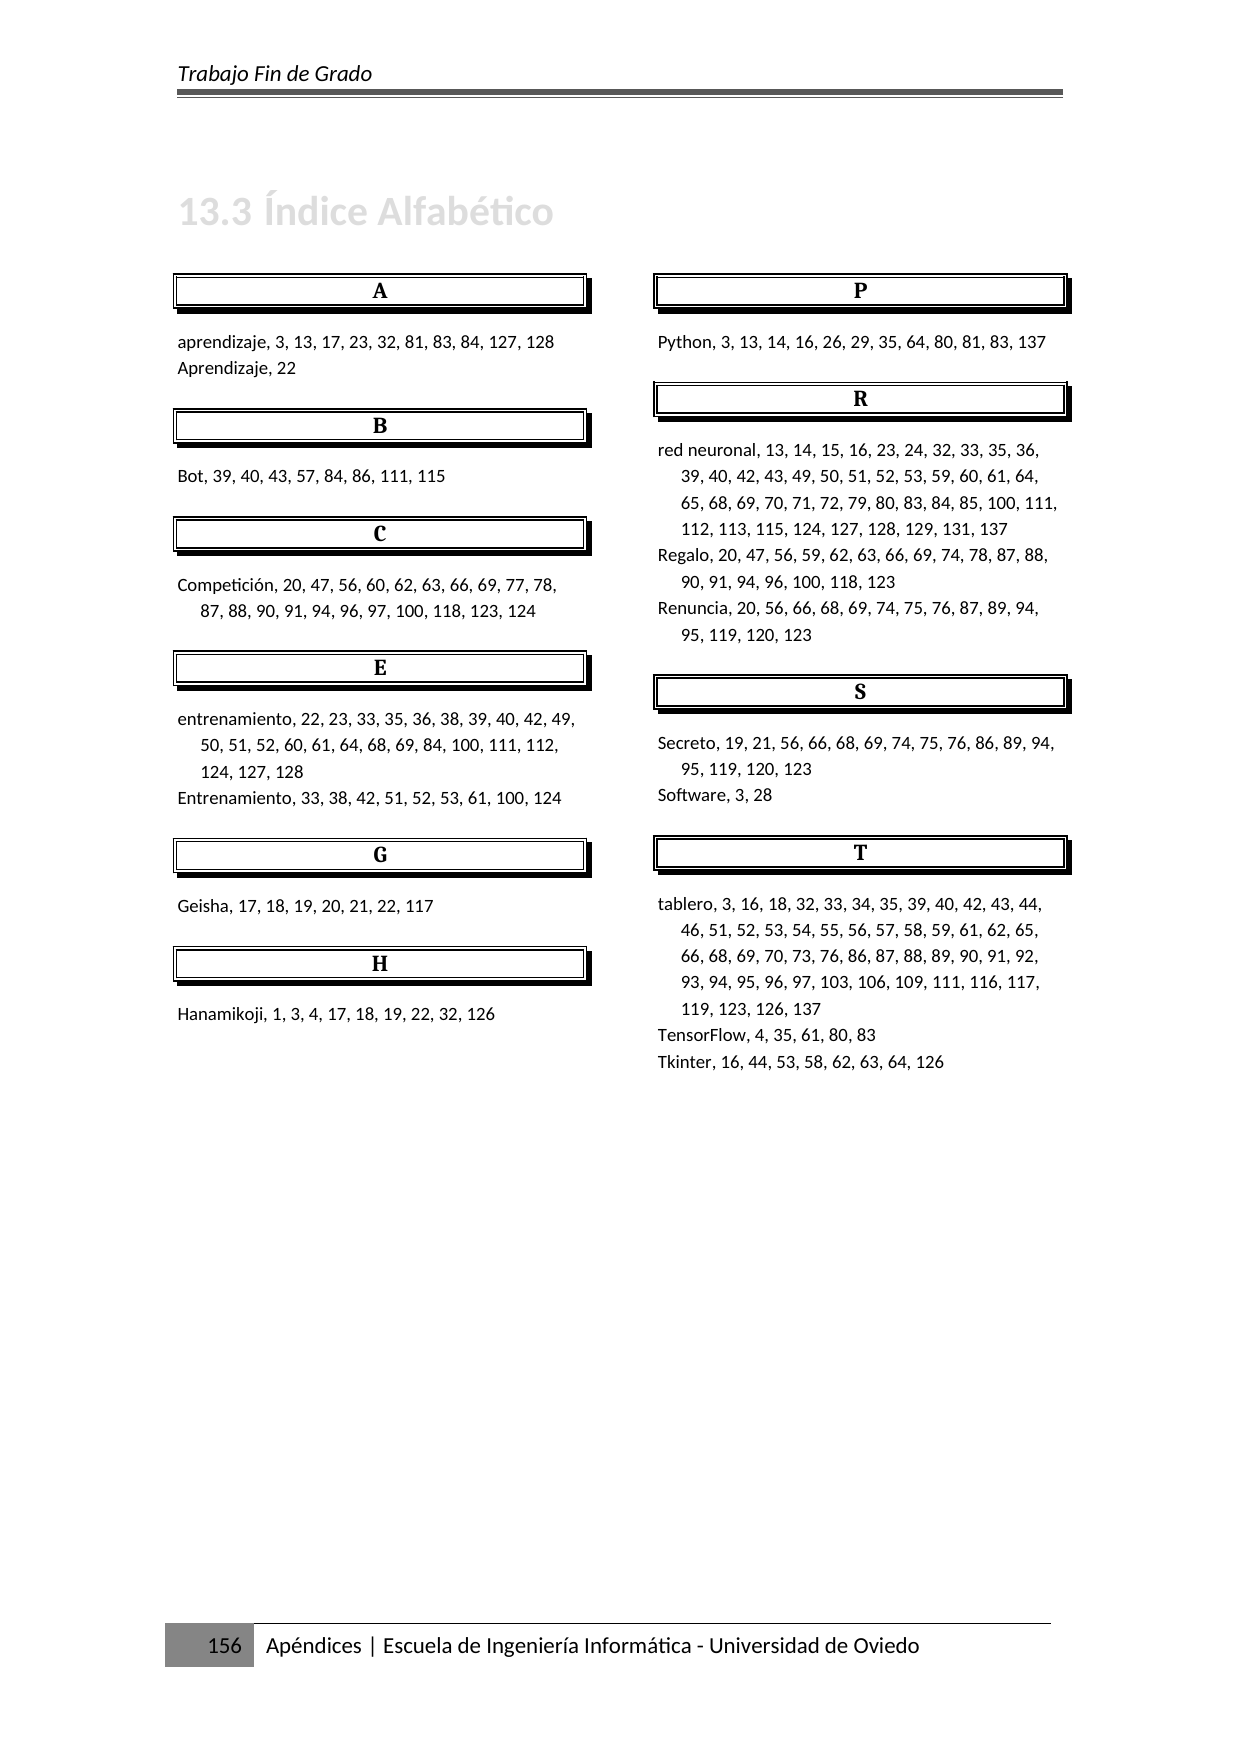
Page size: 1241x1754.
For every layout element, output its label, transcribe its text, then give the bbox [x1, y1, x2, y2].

text Secreto, 19, 21, 56, 66, 68, 69, 74, 75, 76, 86, 89, 94, 95, 119, 120, 123 [658, 731, 1063, 780]
text entrenamiento, 22, 23, 33, 35, 36, 38, 39, 40, 42, 49, 50, 51, 52, 60, 61, 64, 68, 69, 84, 100, 111, 112, 124, 127, 128 [177, 707, 583, 783]
text Bot, 39, 40, 43, 57, 84, 86, 111, 115 [177, 464, 583, 487]
text tablero, 3, 16, 18, 32, 33, 34, 35, 39, 40, 42, 43, 44, 46, 51, 52, 53, 54, 55, 56, 57, 58, 59, 61, 62, 65, 66, 68, 69, 70, 73, 76, 86, 87, 88, 89, 90, 91, 92, 93, 94, 95, 96, 97, 103, 106, 109, 111, 116, 117, 119, 123, 126, 137 [658, 892, 1063, 1020]
text TensorFlow, 4, 35, 61, 80, 83 [658, 1023, 1063, 1046]
text Python, 3, 13, 14, 16, 26, 29, 35, 64, 80, 81, 83, 137 [658, 330, 1063, 353]
text Entrenamiento, 33, 38, 42, 51, 52, 53, 61, 100, 124 [177, 786, 583, 809]
subtitle Índice Alfabético [177, 185, 1063, 236]
text Regalo, 20, 47, 56, 59, 62, 63, 66, 69, 74, 78, 87, 88, 90, 91, 94, 96, 100, 118, 123 [658, 544, 1063, 593]
text Software, 3, 28 [658, 783, 1063, 806]
text Geisha, 17, 18, 19, 20, 21, 22, 117 [177, 894, 583, 917]
text Renuncia, 20, 56, 66, 68, 69, 74, 75, 76, 87, 89, 94, 95, 119, 120, 123 [658, 596, 1063, 646]
text Hanamikoji, 1, 3, 4, 17, 18, 19, 22, 32, 126 [177, 1002, 583, 1025]
text Competición, 20, 47, 56, 60, 62, 63, 66, 69, 77, 78, 87, 88, 90, 91, 94, 96, 97, 100, 118, 123, 124 [177, 573, 583, 622]
text aprendizaje, 3, 13, 17, 23, 32, 81, 83, 84, 127, 128 [177, 330, 583, 353]
text Tkinter, 16, 44, 53, 58, 62, 63, 64, 126 [658, 1050, 1063, 1073]
text red neuronal, 13, 14, 15, 16, 23, 24, 32, 33, 35, 36, 39, 40, 42, 43, 49, 50, 51, 52, 53, 59, 60, 61, 64, 65, 68, 69, 70, 71, 72, 79, 80, 83, 84, 85, 100, 111, 112, 113, 115, 124, 127, 128, 129, 131, 137 [658, 438, 1063, 540]
text Aprendizaje, 22 [177, 356, 583, 379]
